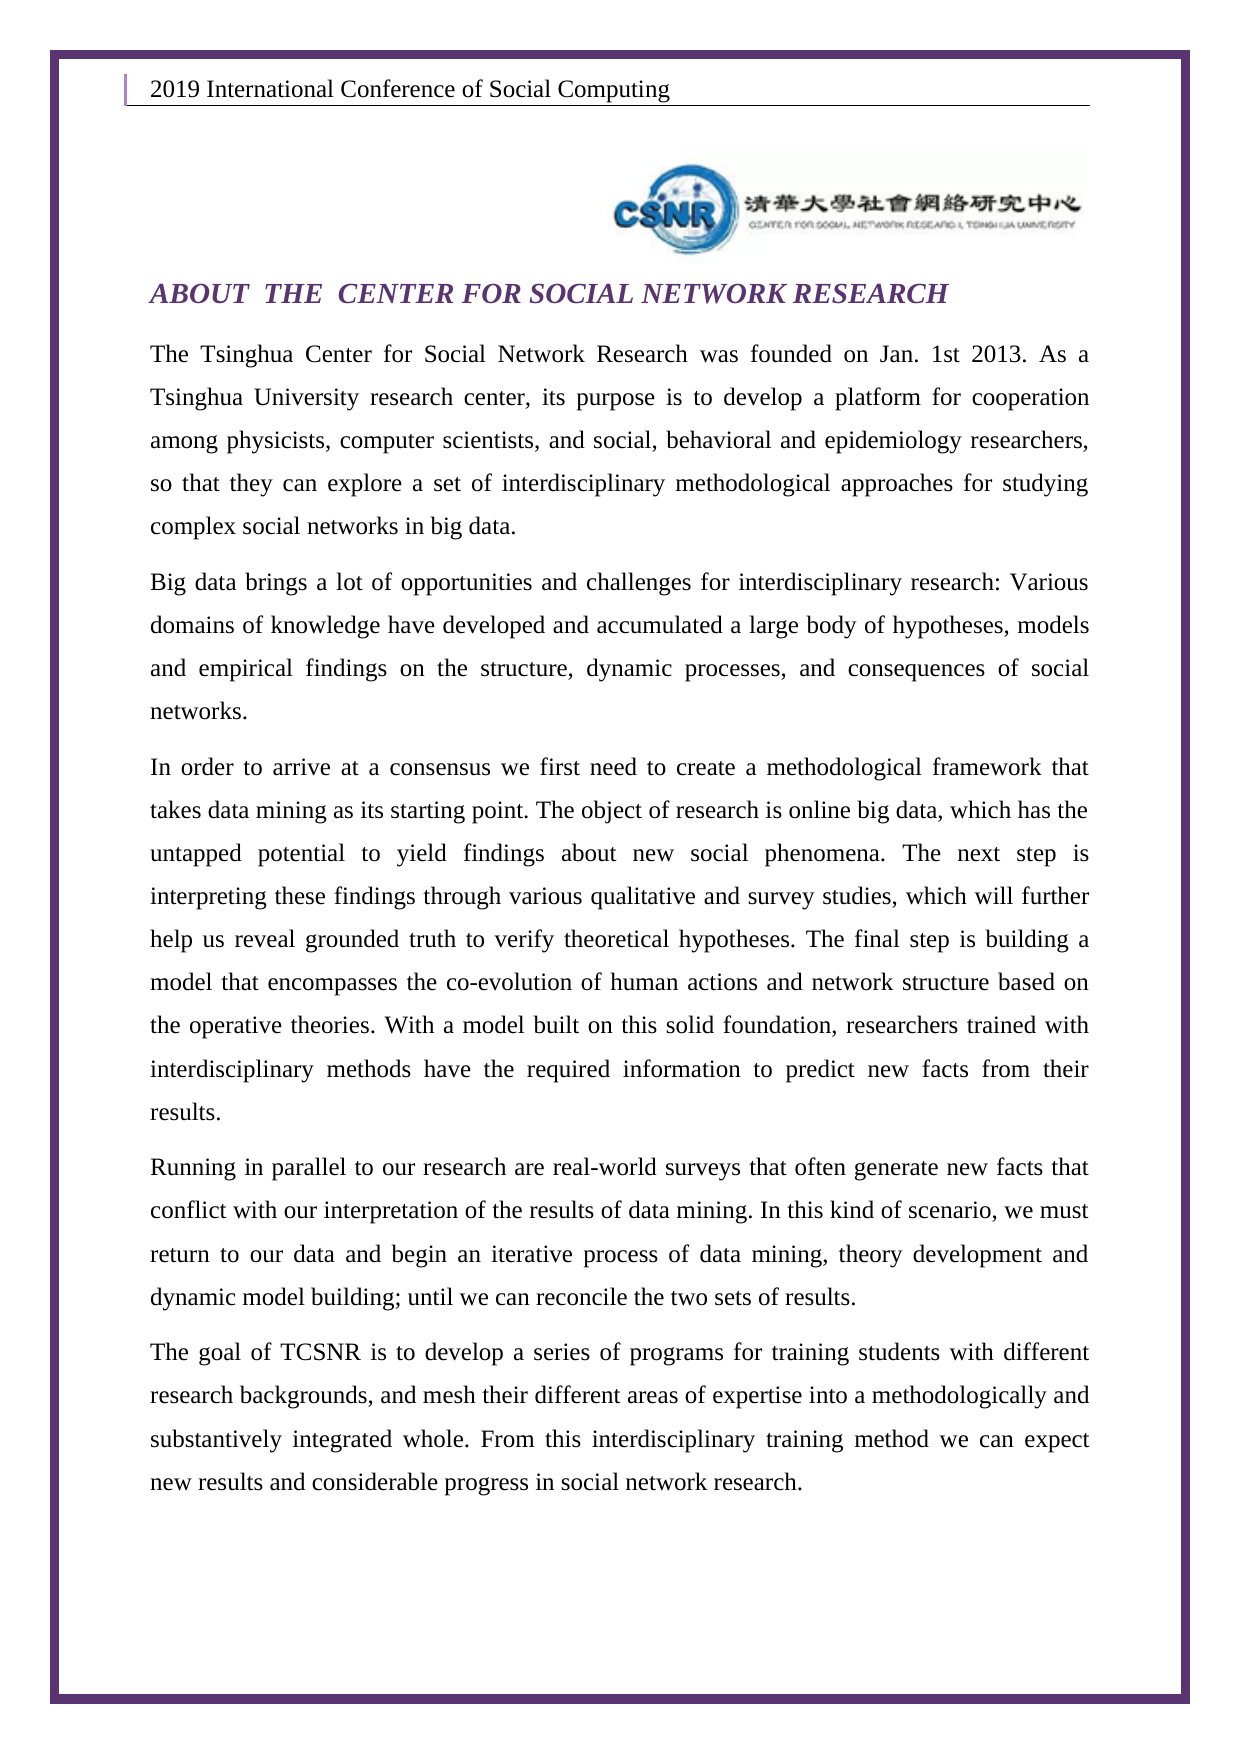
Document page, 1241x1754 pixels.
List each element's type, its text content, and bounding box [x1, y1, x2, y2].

text The goal of TCSNR is to develop a series of programs for training students with different research backgrounds, and mesh their different areas of expertise into a methodologically and substantively integrated whole. From this interdisciplinary training method we can expect new results and considerable progress in social network research. [150, 1337, 1090, 1496]
text The Tsinghua Center for Social Network Research was founded on Jan. 1st 2013. As a Tsinghua University research center, its purpose is to develop a platform for cooperation among physicists, computer scientists, and social, behavioral and epidemiology researchers, so that they can explore a set of interdisciplinary methodological approaches for studying complex social networks in big data. [150, 339, 1090, 540]
text ABOUT THE CENTER FOR SOCIAL NETWORK RESEARCH [150, 276, 1090, 309]
text Big data brings a lot of opportunities and challenges for interdisciplinary research: Various domains of knowledge have developed and accumulated a large body of hypotheses, models and empirical findings on the structure, dynamic processes, and consequences of social networks. [150, 567, 1090, 725]
text In order to arrive at a consensus we first need to create a methodological framework that takes data mining as its starting point. The object of research is online big data, which has the untapped potential to yield findings about new social phenomena. The next step is interpreting these findings through various qualitative and survey studies, which will further help us reveal grounded truth to verify theoretical hypotheses. The final step is building a model that encompasses the co-evolution of human actions and network structure based on the operative theories. With a model built on this solid foundation, researchers trained with interdisciplinary methods have the required information to predict new facts from their results. [150, 752, 1090, 1126]
picture [601, 150, 1091, 264]
text Running in parallel to our research are real-world surveys that often generate new facts that conflict with our interpretation of the results of data mining. In this kind of scenario, we must return to our data and begin an iterative process of data mining, theory development and dynamic model building; until we can reconcile the two sets of results. [150, 1152, 1090, 1311]
